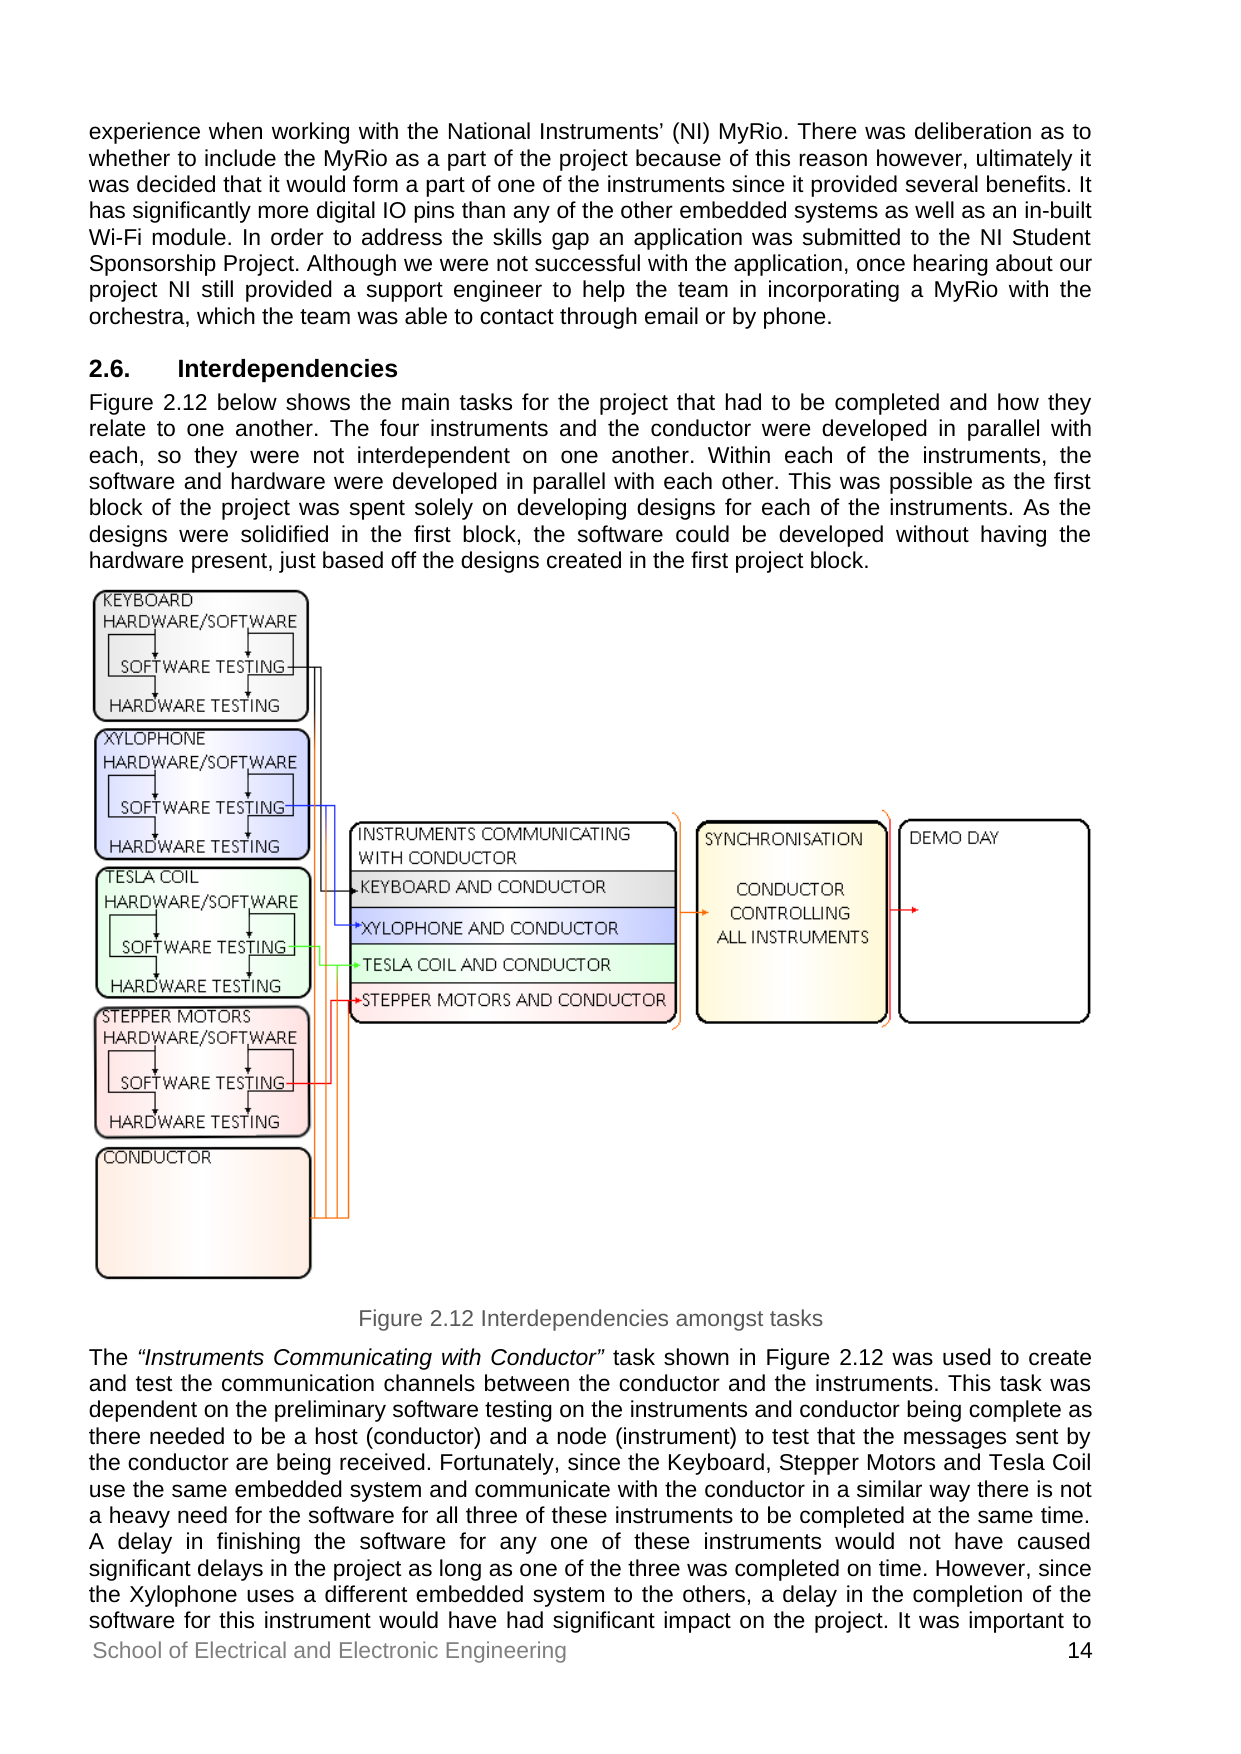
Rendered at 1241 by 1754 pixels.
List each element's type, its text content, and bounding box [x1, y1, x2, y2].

subtitle Interdependencies [89, 354, 1092, 383]
text Figure 2.12 Interdependencies amongst tasks [89, 1305, 1092, 1331]
text Figure 2.12 below shows the main tasks for the project that had to be completed and how they relate to one another. The four instruments and the conductor were developed in parallel with each, so they were not interdependent on one another. Within each of the instruments, the software and hardware were developed in parallel with each other. This was possible as the first block of the project was spent solely on developing designs for each of the instruments. As the designs were solidified in the first block, the software could be developed without having the hardware present, just based off the designs created in the first project block. [89, 389, 1092, 573]
picture [88, 586, 1093, 1293]
